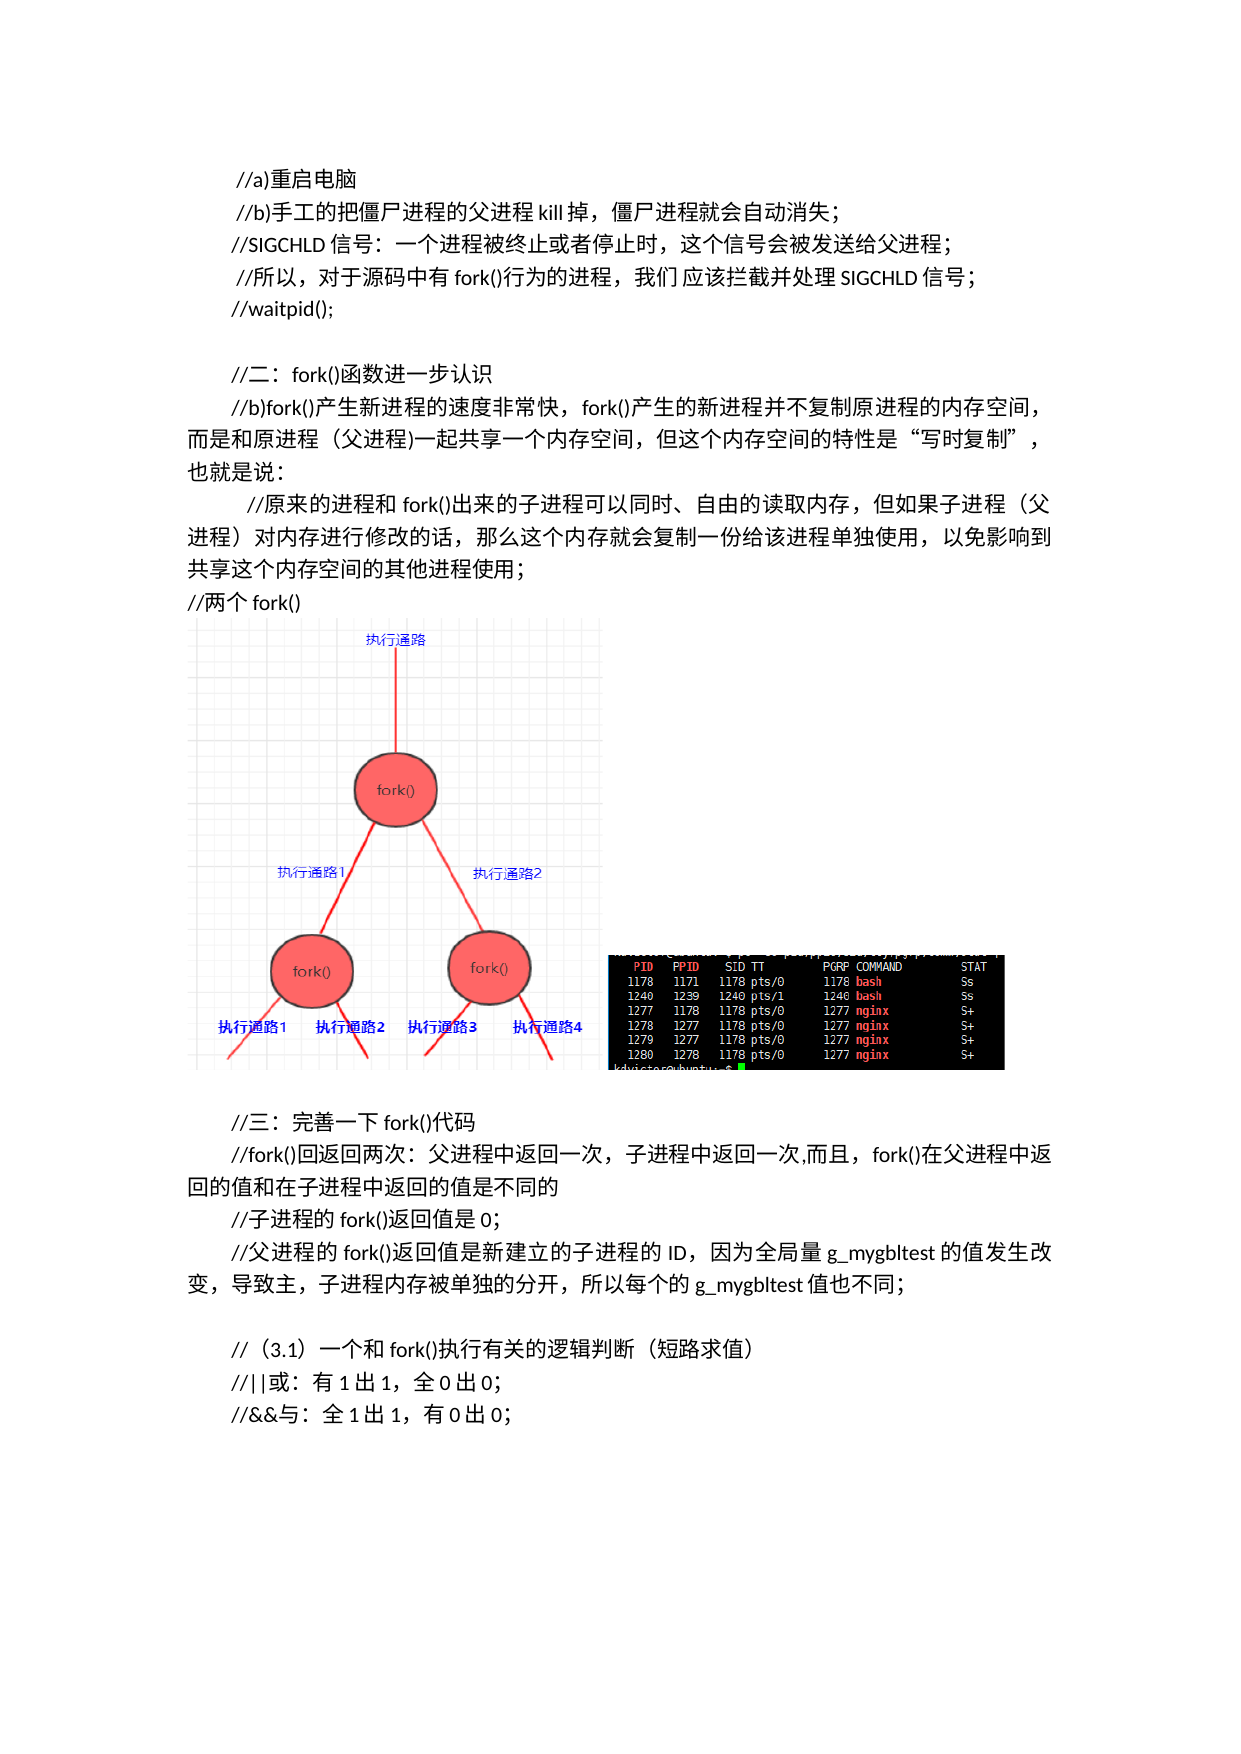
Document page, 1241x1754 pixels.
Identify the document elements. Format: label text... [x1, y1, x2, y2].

text //子进程的fork()返回值是0； [187, 1202, 1053, 1234]
text //所以，对于源码中有fork()行为的进程，我们 应该拦截并处理SIGCHLD信号； [187, 259, 1053, 292]
text //b)fork()产生新进程的速度非常快，fork()产生的新进程并不复制原进程的内存空间，而是和原进程（父进程)一起共享一个内存空间，但这个内存空间的特性是“写时复制”，也就是说： [187, 389, 1053, 487]
text //父进程的fork()返回值是新建立的子进程的ID，因为全局量g_mygbltest的值发生改变，导致主，子进程内存被单独的分开，所以每个的g_mygbltest值也不同； [187, 1234, 1053, 1299]
text //二：fork()函数进一步认识 [187, 357, 1053, 389]
text //fork()回返回两次：父进程中返回一次，子进程中返回一次,而且，fork()在父进程中返回的值和在子进程中返回的值是不同的 [187, 1137, 1053, 1202]
text //b)手工的把僵尸进程的父进程kill掉，僵尸进程就会自动消失； [187, 194, 1053, 227]
text //waitpid(); [187, 292, 1053, 324]
text //||或：有1出1，全0出0； [187, 1364, 1053, 1397]
text //两个fork() [187, 584, 1053, 617]
text //三：完善一下fork()代码 [187, 1104, 1053, 1137]
text //&&与：全1出1，有0出0； [187, 1397, 1053, 1429]
text //a)重启电脑 [187, 162, 1053, 194]
text //（3.1）一个和fork()执行有关的逻辑判断（短路求值） [187, 1332, 1053, 1364]
picture [607, 955, 1005, 1070]
text //原来的进程和fork()出来的子进程可以同时、自由的读取内存，但如果子进程（父进程）对内存进行修改的话，那么这个内存就会复制一份给该进程单独使用，以免影响到共享这个内存空间的其他进程使用； [187, 487, 1053, 584]
text //SIGCHLD信号：一个进程被终止或者停止时，这个信号会被发送给父进程； [187, 227, 1053, 259]
picture [187, 618, 603, 1070]
